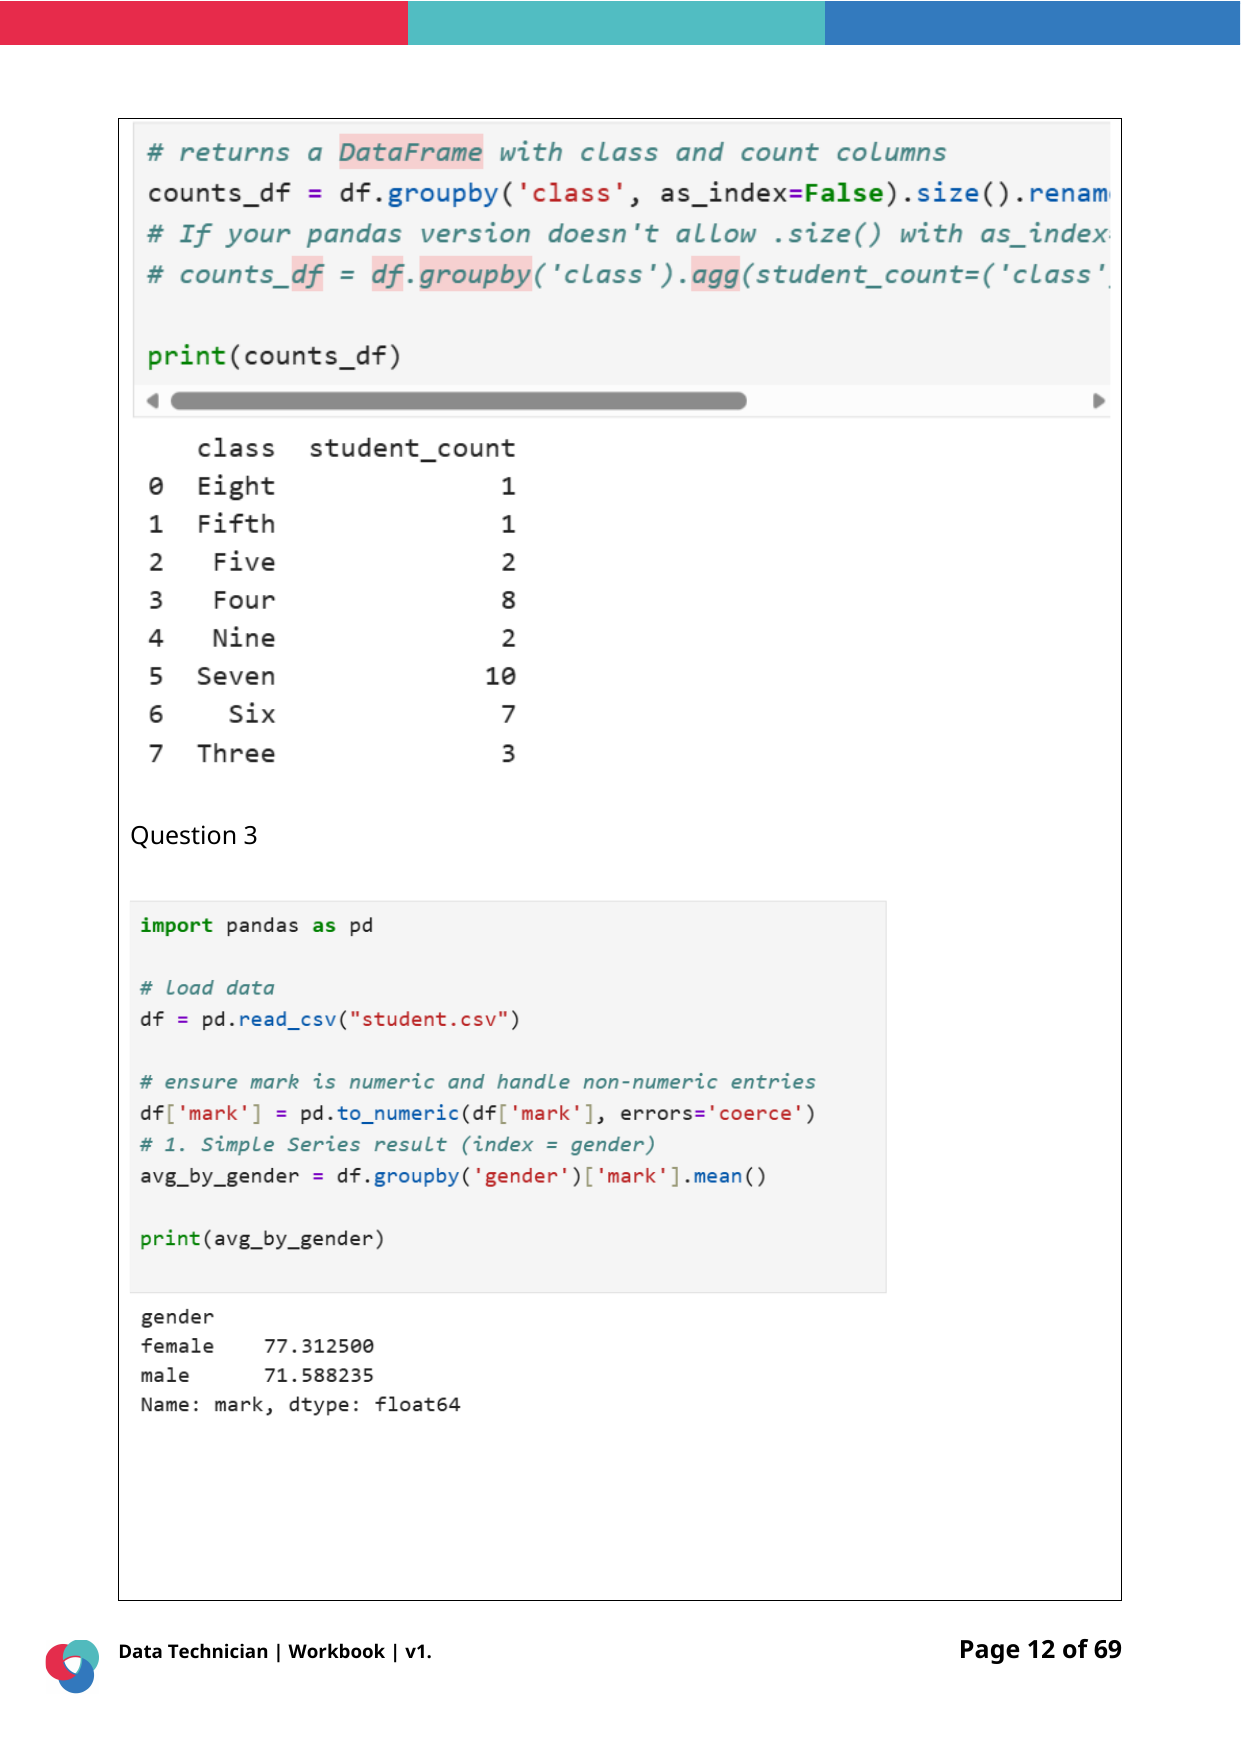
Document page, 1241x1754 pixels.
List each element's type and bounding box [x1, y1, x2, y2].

table_header [119, 119, 1121, 1600]
picture [129, 119, 1111, 784]
picture [129, 886, 894, 1430]
picture [45, 1640, 100, 1694]
